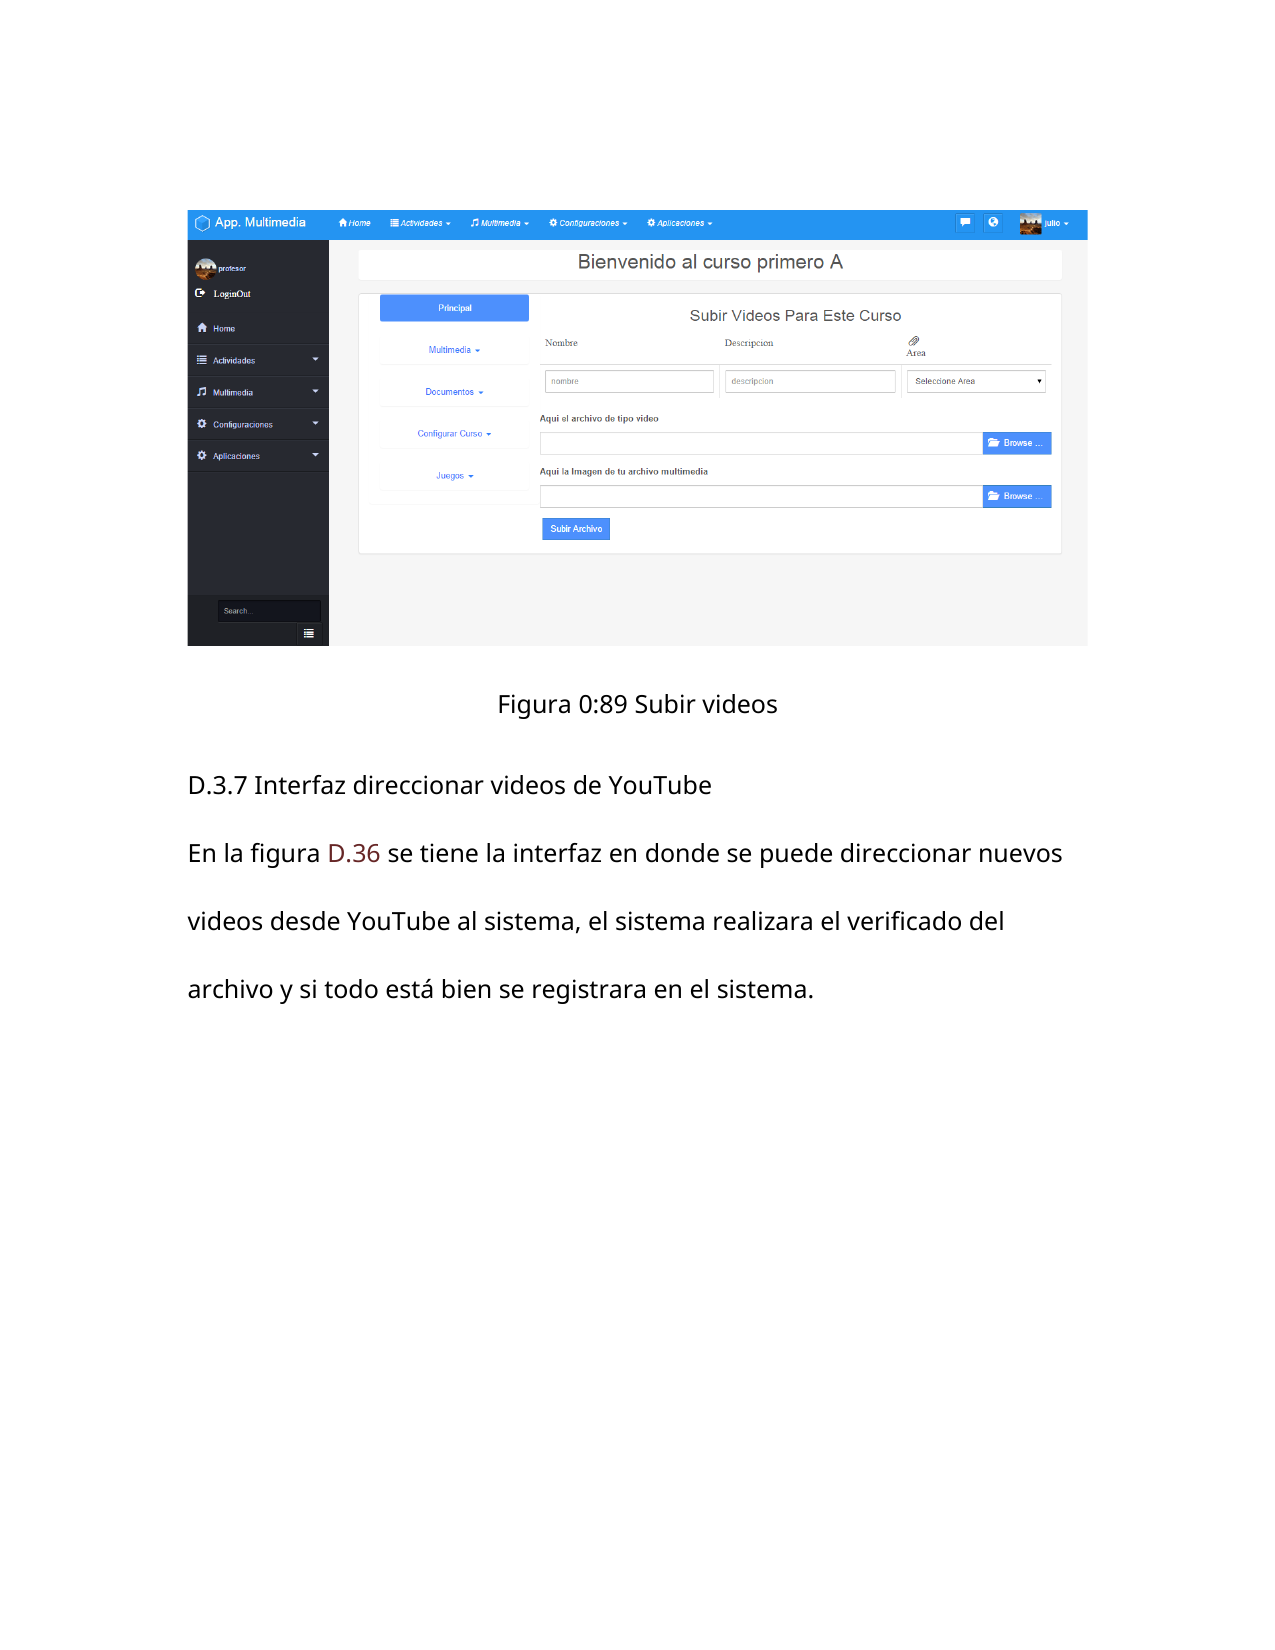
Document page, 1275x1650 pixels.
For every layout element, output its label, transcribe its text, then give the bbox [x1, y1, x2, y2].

text En la figura D.36 se tiene la interfaz en donde se puede direccionar nuevos videos desde YouTube al sistema, el sistema realizara el verificado del archivo y si todo está bien se registrara en el sistema. [187, 836, 1087, 1006]
text D.3.7 Interfaz direccionar videos de YouTube [187, 768, 1087, 802]
